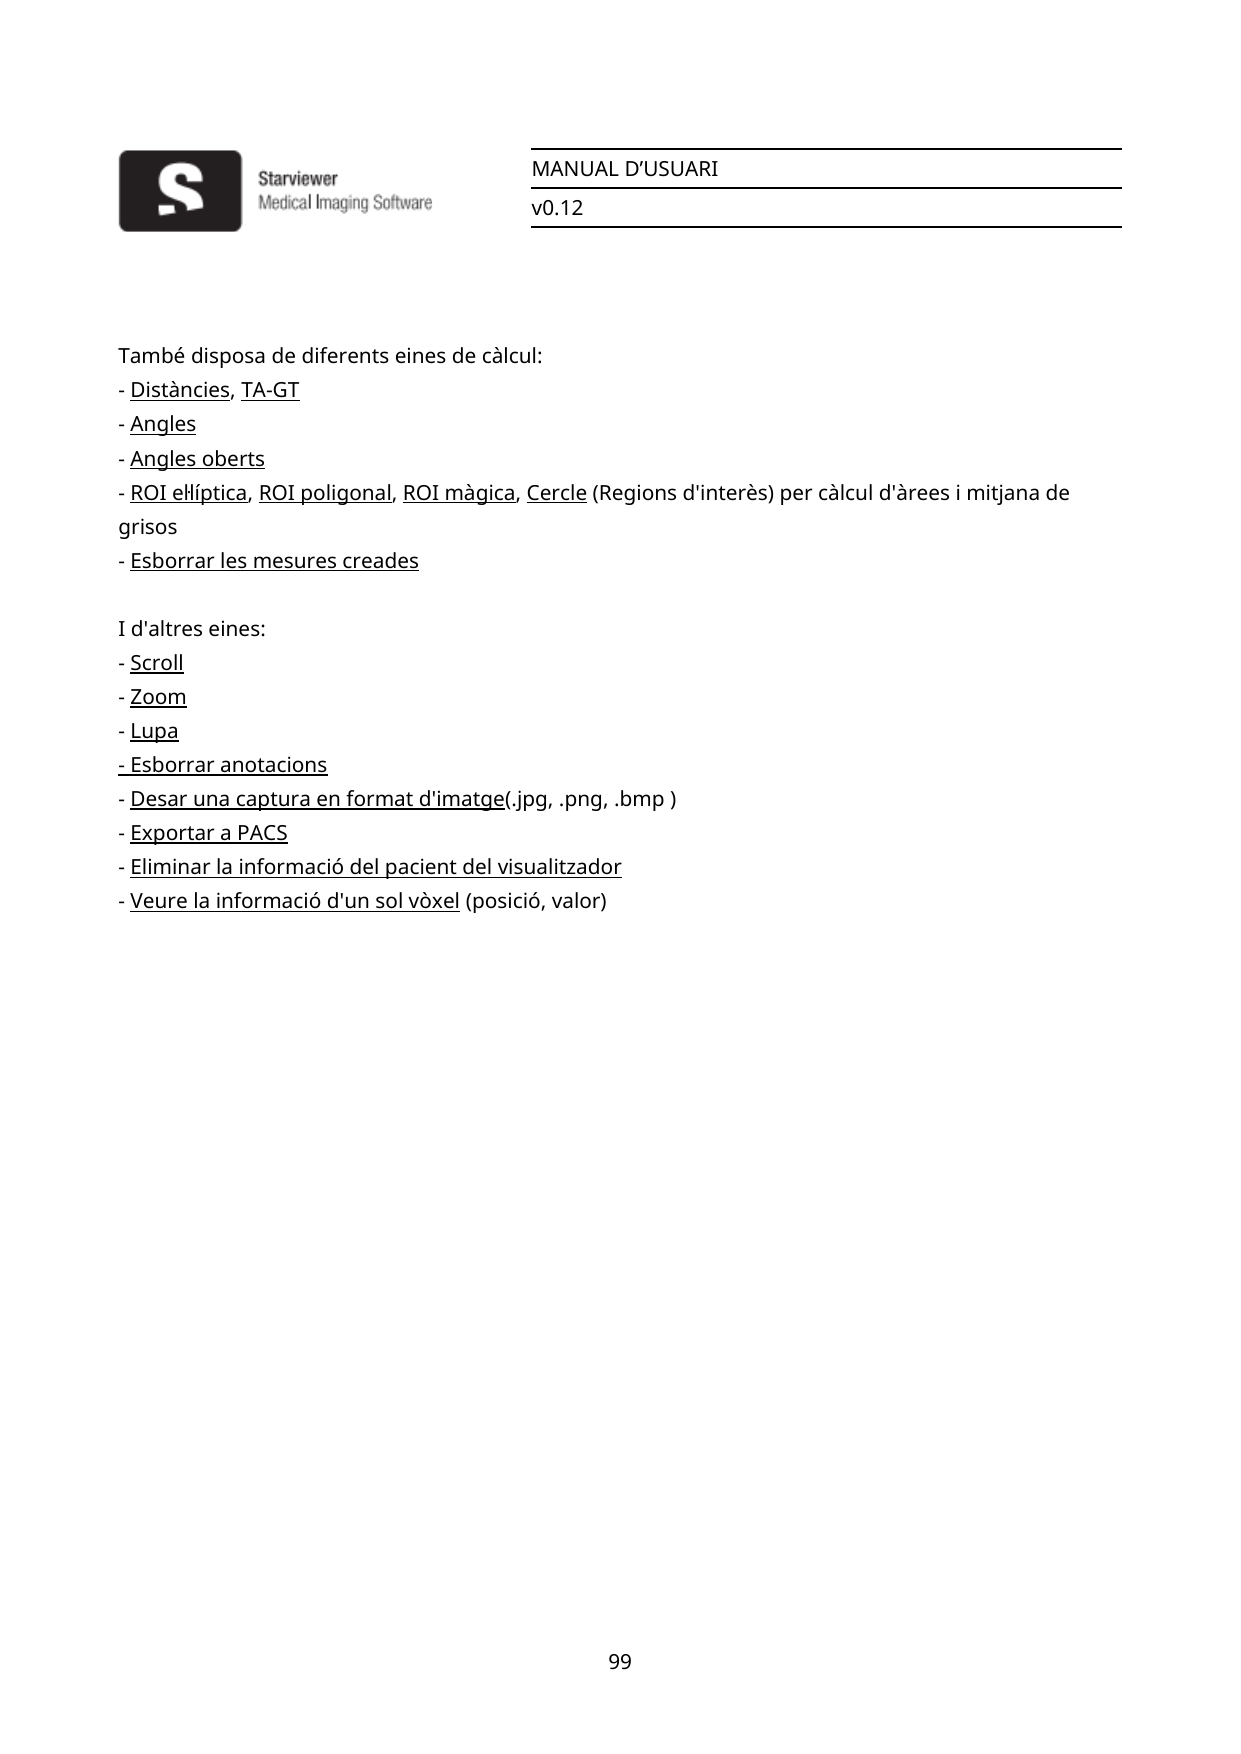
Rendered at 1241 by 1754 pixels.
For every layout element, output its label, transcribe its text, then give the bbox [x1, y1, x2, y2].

list - Scroll [118, 648, 1122, 676]
text - Distàncies, TA-GT [118, 376, 1122, 404]
text - Angles oberts [118, 444, 1122, 472]
text - Esborrar les mesures creades [118, 546, 1122, 574]
text - Angles [118, 409, 1122, 438]
text I d'altres eines: [118, 614, 1122, 642]
text També disposa de diferents eines de càlcul: [118, 341, 1122, 370]
list - Veure la informació d'un sol vòxel (posició, valor) [118, 886, 1122, 915]
list - Eliminar la informació del pacient del visualitzador [118, 852, 1122, 881]
list - Zoom [118, 682, 1122, 711]
list - Exportar a PACS [118, 818, 1122, 847]
text - ROI el·líptica, ROI poligonal, ROI màgica, Cercle (Regions d'interès) per càlcul d'àrees i mitjana de grisos [118, 478, 1122, 540]
list - Lupa [118, 716, 1122, 744]
list - Esborrar anotacions [118, 750, 1122, 779]
list - Desar una captura en format d'imatge(.jpg, .png, .bmp ) [118, 784, 1122, 813]
